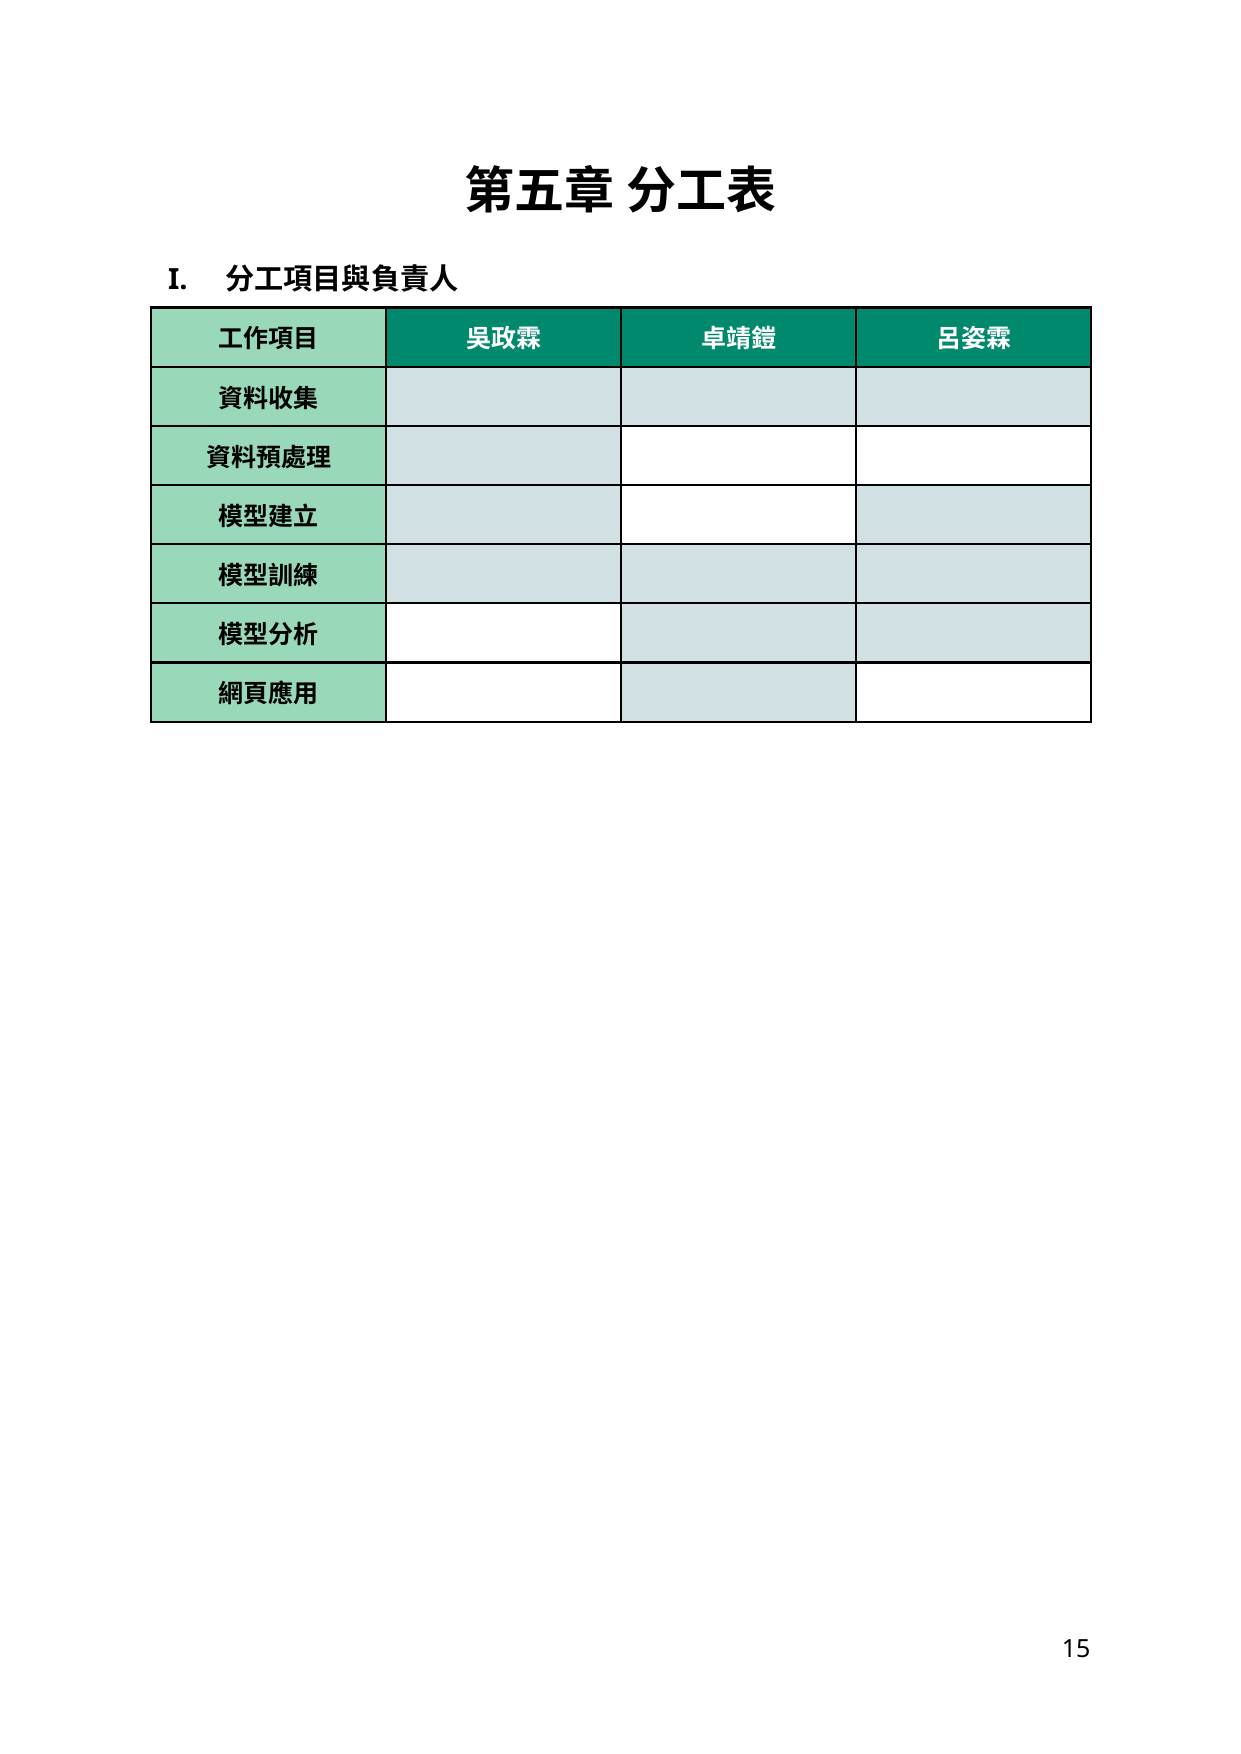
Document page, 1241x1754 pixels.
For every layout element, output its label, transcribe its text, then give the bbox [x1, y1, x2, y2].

table_cell [857, 604, 1090, 661]
table_cell [387, 545, 620, 602]
table_cell [622, 664, 855, 721]
table_cell 資料預處理 [152, 427, 385, 484]
table_cell 網頁應用 [152, 664, 385, 721]
table_header 吳政霖 [387, 309, 620, 366]
table_cell [387, 664, 620, 721]
table_cell [622, 604, 855, 661]
table_cell [622, 427, 855, 484]
table_cell [857, 486, 1090, 543]
table_cell 模型訓練 [152, 545, 385, 602]
table_cell [622, 486, 855, 543]
table_cell [857, 664, 1090, 721]
table_header 工作項目 [152, 309, 385, 366]
table_cell [622, 368, 855, 425]
table_header 卓靖鎧 [622, 309, 855, 366]
table_cell [387, 427, 620, 484]
table_cell 資料收集 [152, 368, 385, 425]
table_cell 模型建立 [152, 486, 385, 543]
subtitle 分工項目與負責人 [187, 256, 1090, 298]
table_cell [387, 368, 620, 425]
table_cell [857, 368, 1090, 425]
table_header 呂姿霖 [857, 309, 1090, 366]
table_cell [622, 545, 855, 602]
table_cell [857, 545, 1090, 602]
table_cell [387, 604, 620, 661]
table_cell [387, 486, 620, 543]
table_cell [857, 427, 1090, 484]
subtitle 第五章 分工表 [150, 150, 1090, 222]
table_cell 模型分析 [152, 604, 385, 661]
